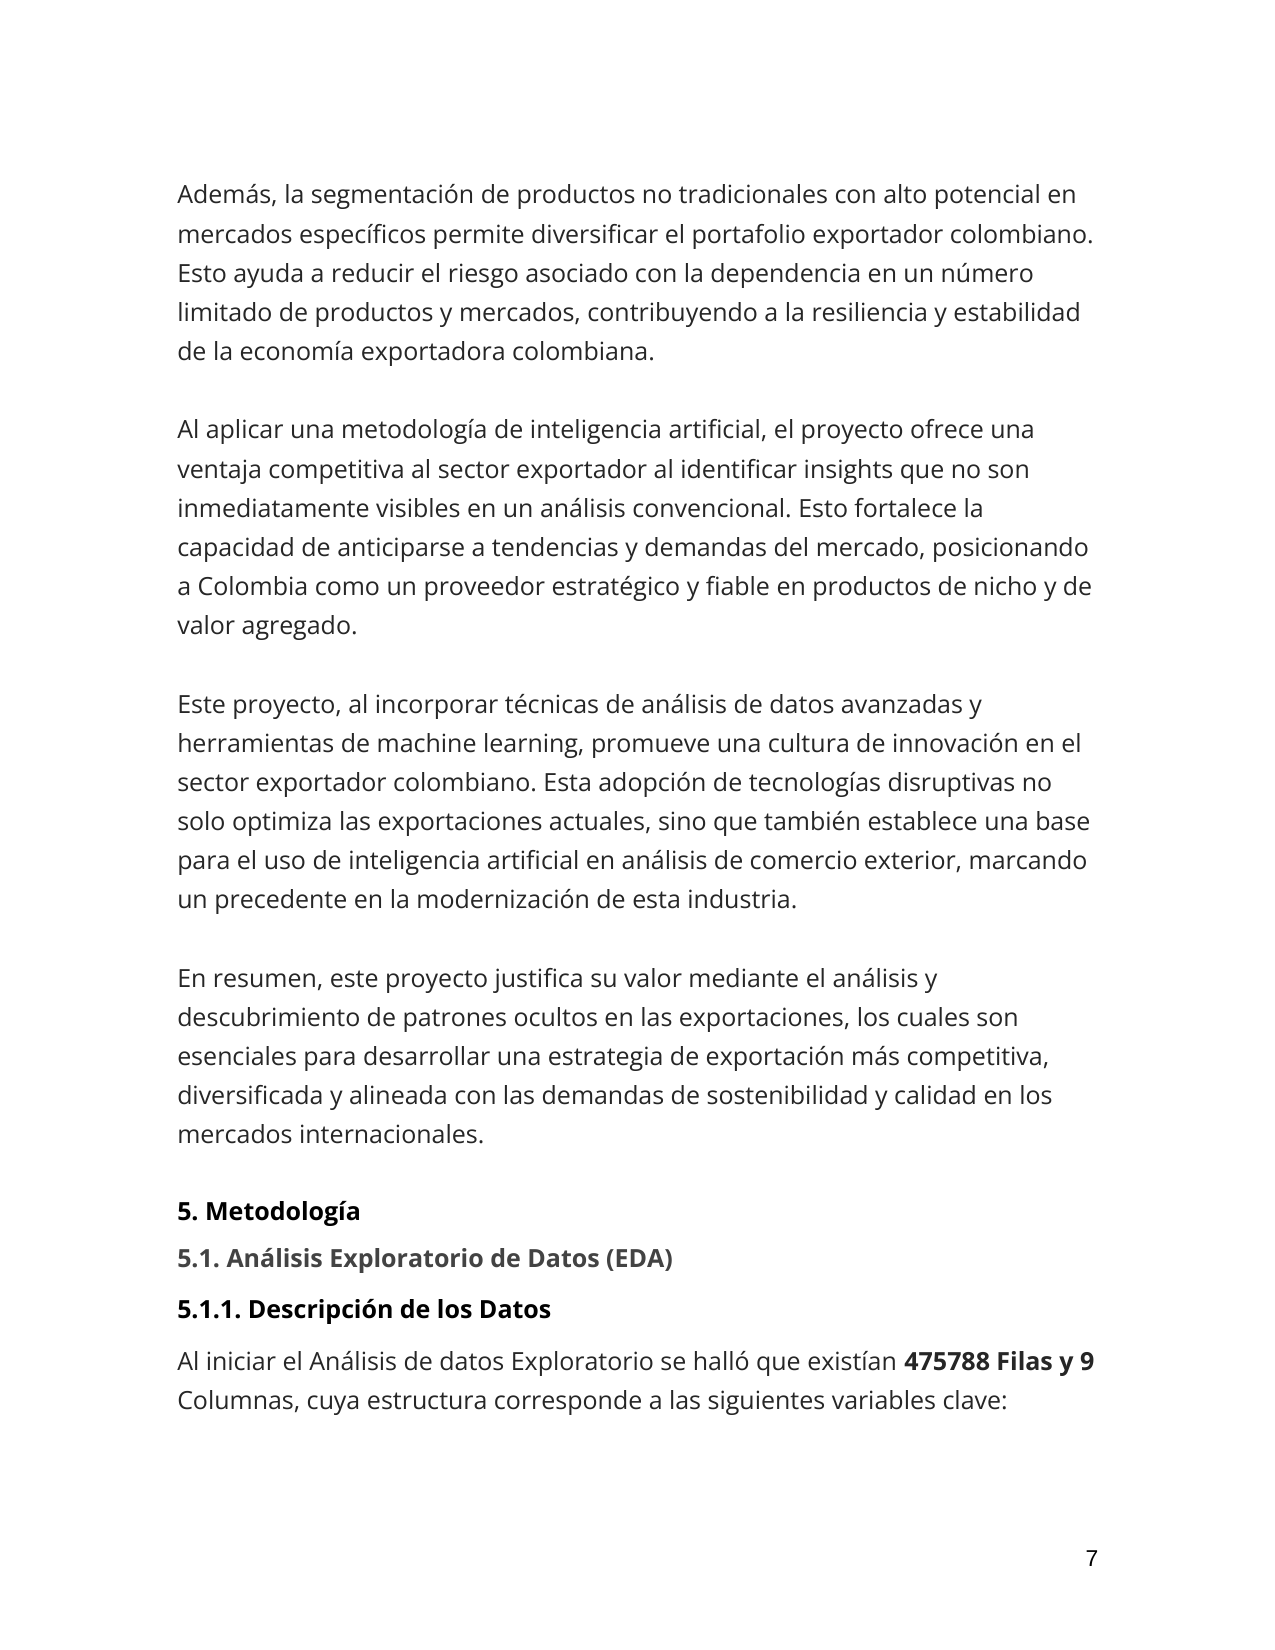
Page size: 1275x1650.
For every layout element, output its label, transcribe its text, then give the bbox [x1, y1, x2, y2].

text Al aplicar una metodología de inteligencia artificial, el proyecto ofrece una ventaja competitiva al sector exportador al identificar insights que no son inmediatamente visibles en un análisis convencional. Esto fortalece la capacidad de anticiparse a tendencias y demandas del mercado, posicionando a Colombia como un proveedor estratégico y fiable en productos de nicho y de valor agregado. [177, 412, 1098, 642]
text Al iniciar el Análisis de datos Exploratorio se halló que existían 475788 Filas y 9 Columnas, cuya estructura corresponde a las siguientes variables clave: [177, 1344, 1098, 1417]
text Este proyecto, al incorporar técnicas de análisis de datos avanzadas y herramientas de machine learning, promueve una cultura de innovación en el sector exportador colombiano. Esta adopción de tecnologías disruptivas no solo optimiza las exportaciones actuales, sino que también establece una base para el uso de inteligencia artificial en análisis de comercio exterior, marcando un precedente en la modernización de esta industria. [177, 686, 1098, 916]
text Además, la segmentación de productos no tradicionales con alto potencial en mercados específicos permite diversificar el portafolio exportador colombiano. Esto ayuda a reducir el riesgo asociado con la dependencia en un número limitado de productos y mercados, contribuyendo a la resiliencia y estabilidad de la economía exportadora colombiana. [177, 177, 1098, 368]
subtitle 5.1.1. Descripción de los Datos [177, 1292, 1098, 1326]
subtitle 5. Metodología [177, 1194, 1098, 1228]
subtitle 5.1. Análisis Exploratorio de Datos (EDA) [177, 1240, 1098, 1274]
text En resumen, este proyecto justifica su valor mediante el análisis y descubrimiento de patrones ocultos en las exportaciones, los cuales son esenciales para desarrollar una estrategia de exportación más competitiva, diversificada y alineada con las demandas de sostenibilidad y calidad en los mercados internacionales. [177, 960, 1098, 1151]
